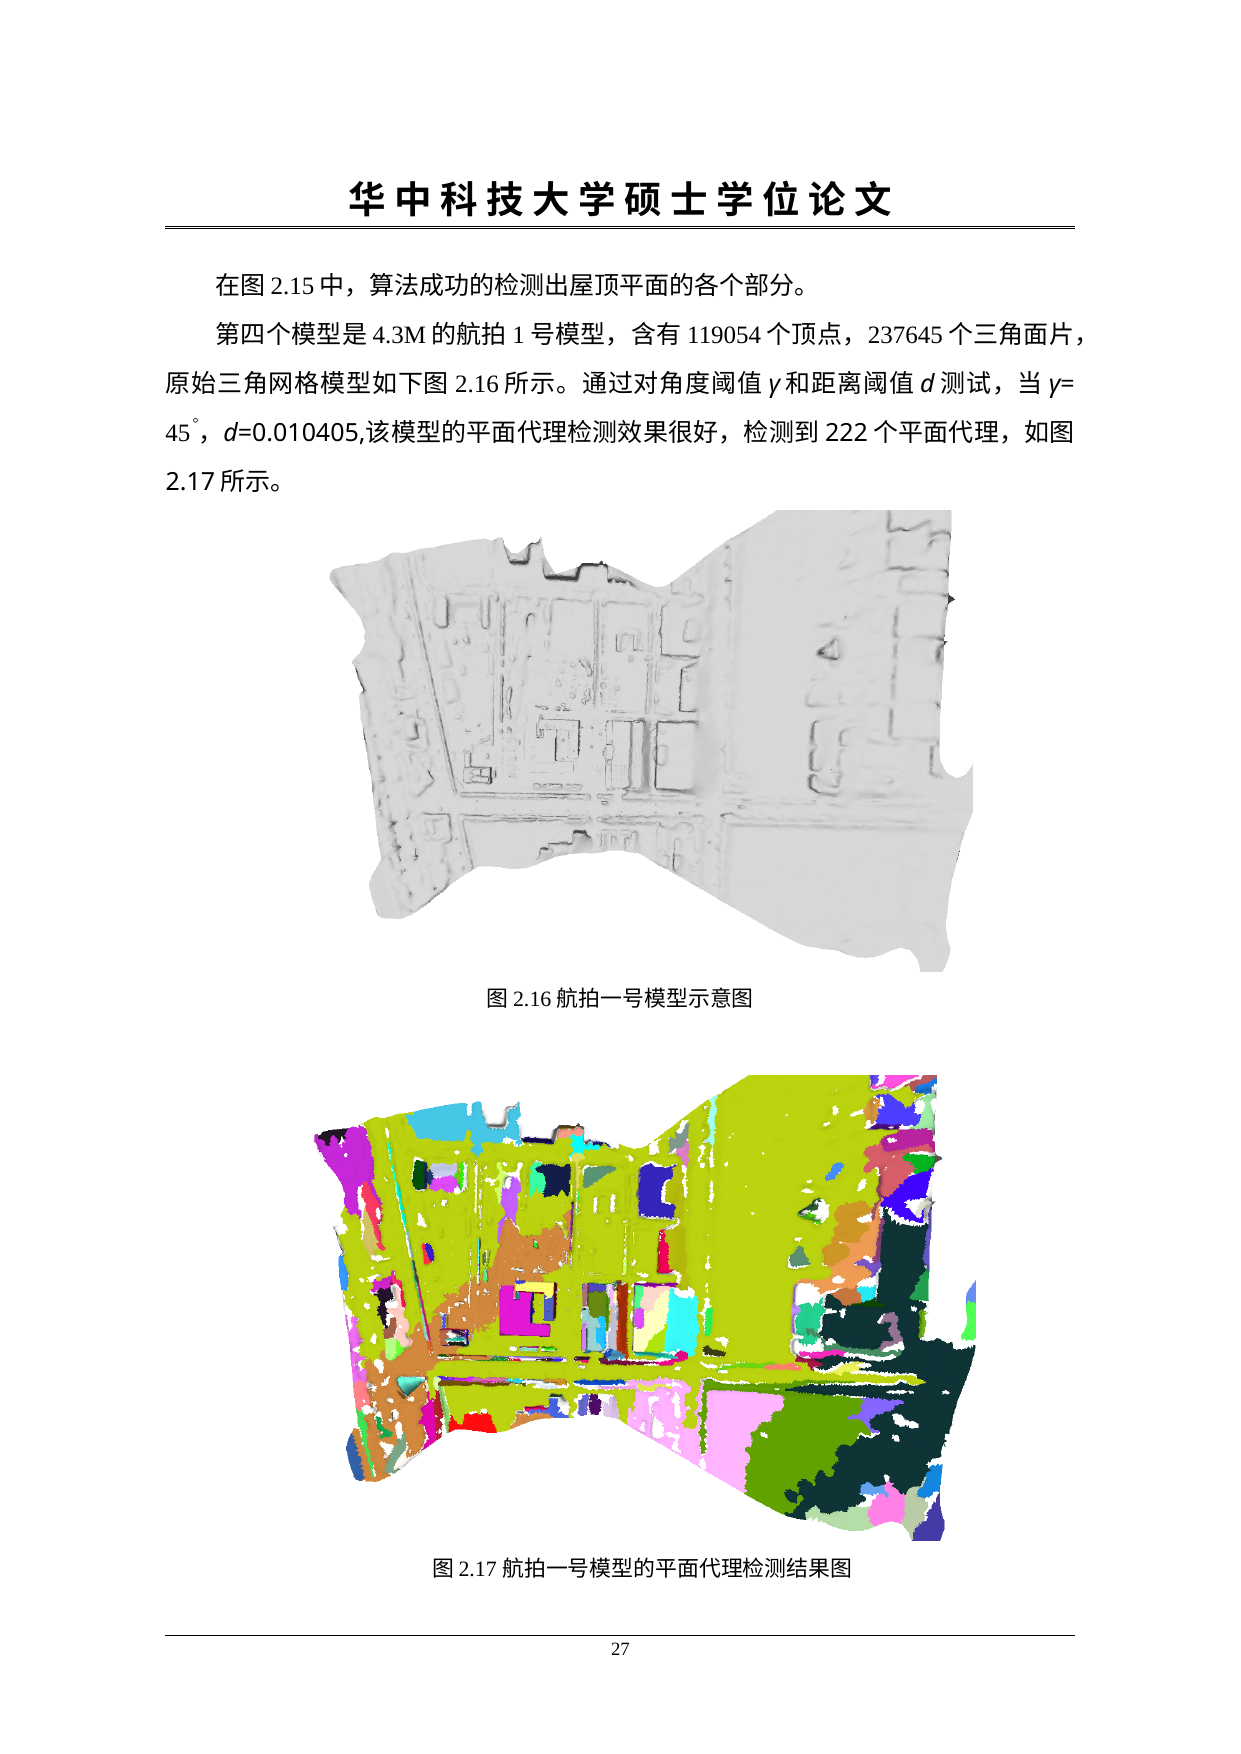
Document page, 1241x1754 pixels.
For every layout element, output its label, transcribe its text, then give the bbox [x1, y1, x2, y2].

picture [317, 510, 973, 972]
text 图2.17 航拍一号模型的平面代理检测结果图 [165, 1551, 1075, 1582]
text 图2.16 航拍一号模型示意图 [165, 981, 1075, 1013]
picture [314, 1075, 976, 1541]
text 第四个模型是4.3M的航拍1号模型，含有119054个顶点，237645个三角面片，原始三角网格模型如下图2.16所示。通过对角度阈值γ和距离阈值d测试，当γ=，d=0.010405,该模型的平面代理检测效果很好，检测到222个平面代理，如图2.17所示。 [165, 315, 1075, 497]
text 在图2.15中，算法成功的检测出屋顶平面的各个部分。 [165, 266, 1075, 302]
